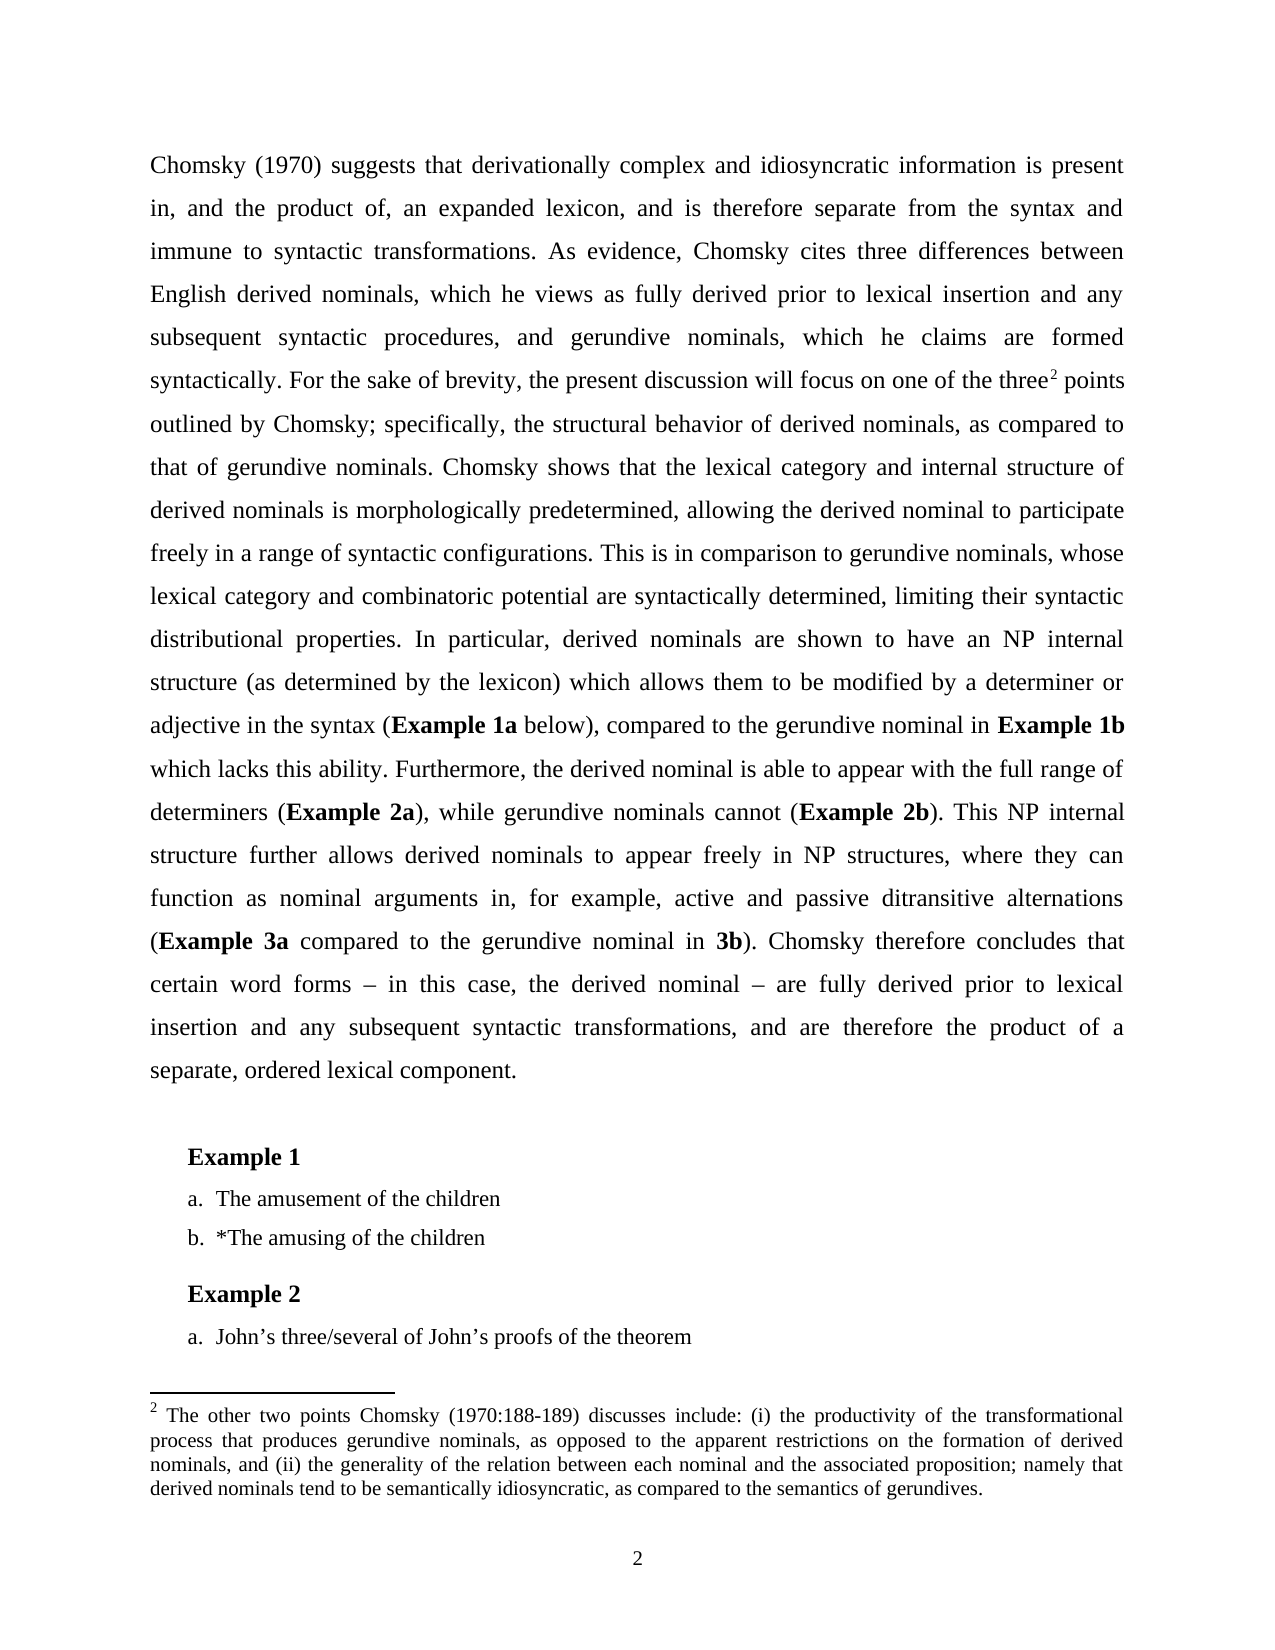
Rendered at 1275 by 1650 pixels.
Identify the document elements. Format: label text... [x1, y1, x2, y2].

text a. John’s three/several of John’s proofs of the theorem [150, 1323, 1125, 1349]
text Chomsky (1970) suggests that derivationally complex and idiosyncratic information is present in, and the product of, an expanded lexicon, and is therefore separate from the syntax and immune to syntactic transformations. As evidence, Chomsky cites three differences between English derived nominals, which he views as fully derived prior to lexical insertion and any subsequent syntactic procedures, and gerundive nominals, which he claims are formed syntactically. For the sake of brevity, the present discussion will focus on one of the three points outlined by Chomsky; specifically, the structural behavior of derived nominals, as compared to that of gerundive nominals. Chomsky shows that the lexical category and internal structure of derived nominals is morphologically predetermined, allowing the derived nominal to participate freely in a range of syntactic configurations. This is in comparison to gerundive nominals, whose lexical category and combinatoric potential are syntactically determined, limiting their syntactic distributional properties. In particular, derived nominals are shown to have an NP internal structure (as determined by the lexicon) which allows them to be modified by a determiner or adjective in the syntax (Example 1a below), compared to the gerundive nominal in Example 1b which lacks this ability. Furthermore, the derived nominal is able to appear with the full range of determiners (Example 2a), while gerundive nominals cannot (Example 2b). This NP internal structure further allows derived nominals to appear freely in NP structures, where they can function as nominal arguments in, for example, active and passive ditransitive alternations (Example 3a compared to the gerundive nominal in 3b). Chomsky therefore concludes that certain word forms – in this case, the derived nominal – are fully derived prior to lexical insertion and any subsequent syntactic transformations, and are therefore the product of a separate, ordered lexical component. [150, 150, 1125, 1084]
text b. *The amusing of the children [150, 1224, 1125, 1251]
text Example 2 [150, 1279, 1125, 1308]
text Example 1 [150, 1142, 1125, 1171]
text a. The amusement of the children [150, 1185, 1125, 1211]
